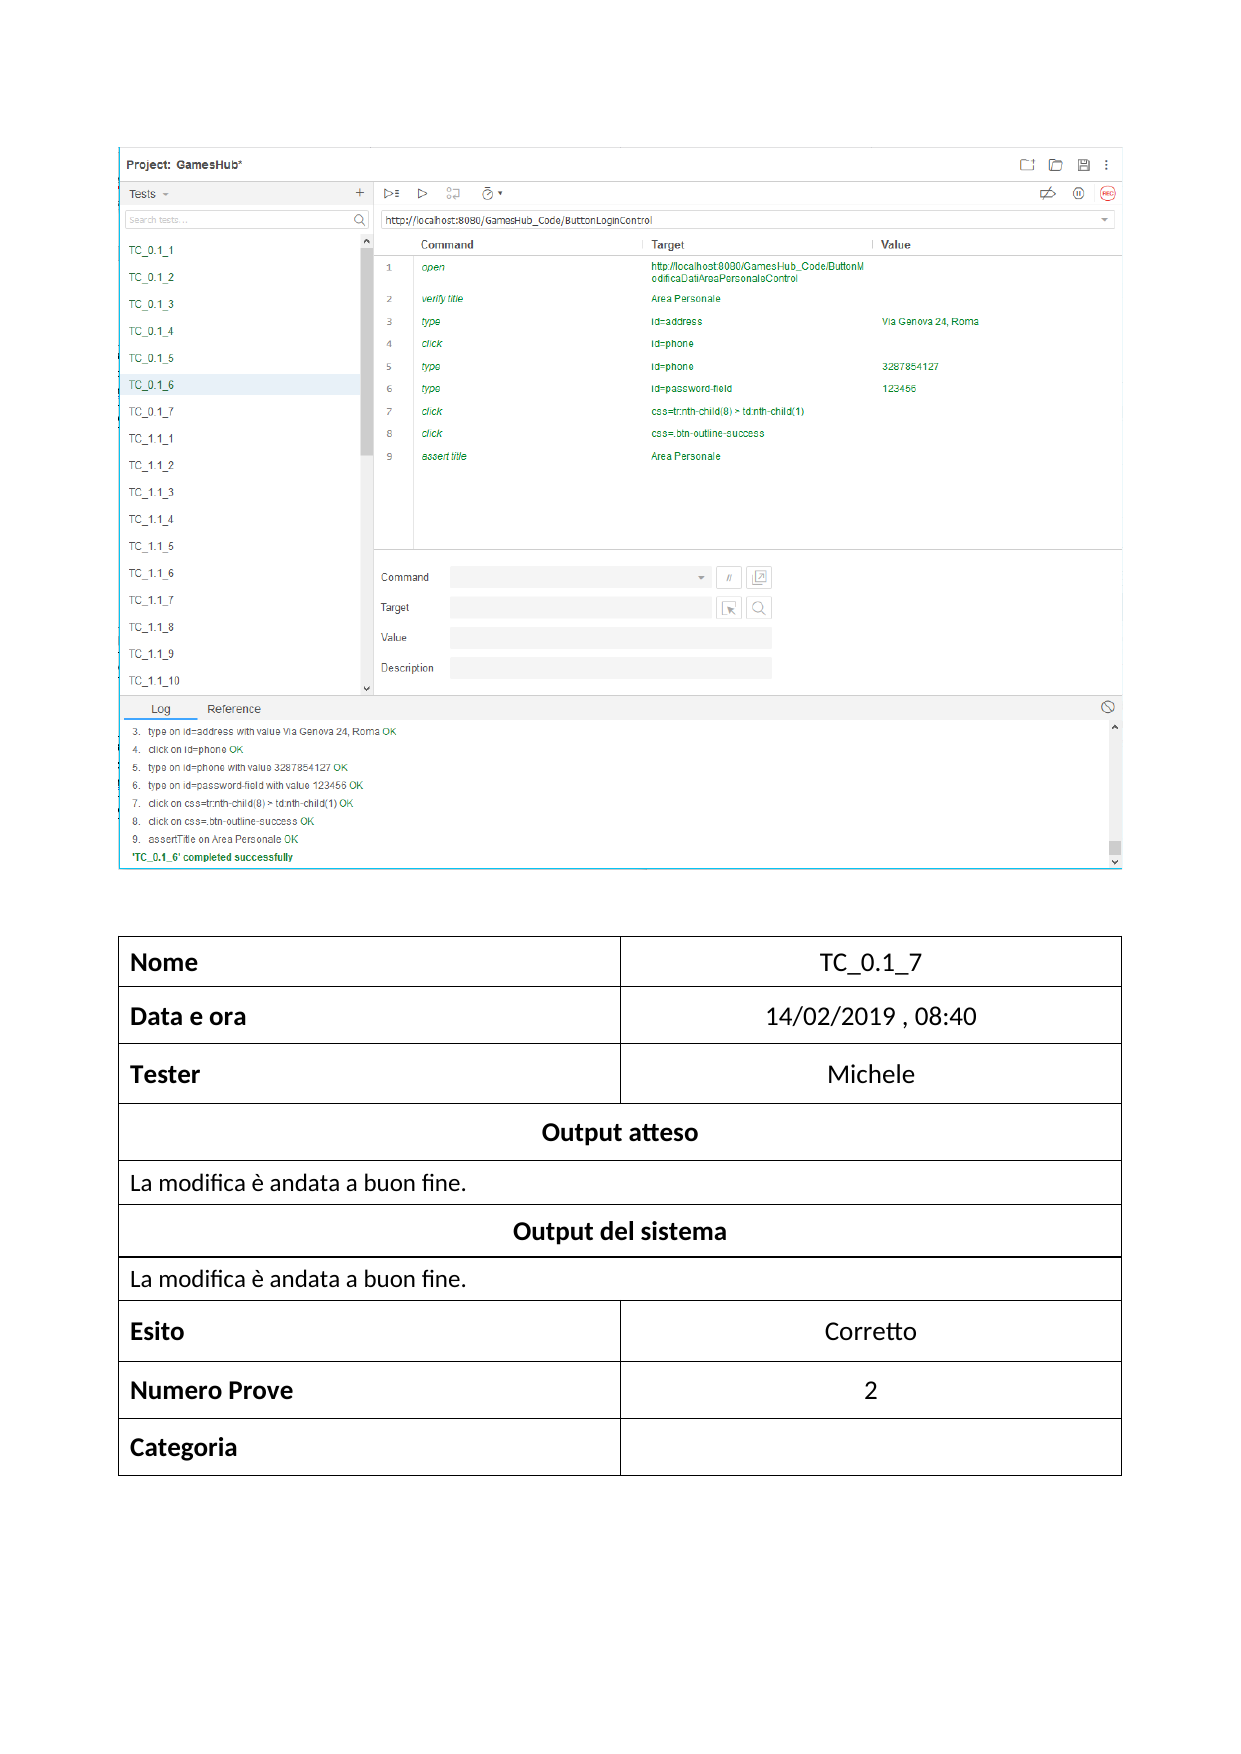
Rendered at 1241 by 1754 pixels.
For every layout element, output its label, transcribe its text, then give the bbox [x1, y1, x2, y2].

table_cell Numero Prove [119, 1362, 620, 1417]
table_cell Output atteso [119, 1104, 1121, 1160]
table_header TC_0.1_7 [621, 937, 1121, 986]
table_header Nome [119, 937, 620, 986]
table_cell Categoria [119, 1419, 620, 1475]
table_cell Esito [119, 1301, 620, 1361]
table_cell 2 [621, 1362, 1121, 1417]
table_cell Data e ora [119, 987, 620, 1043]
table_cell La modifica è andata a buon fine. [119, 1161, 1121, 1203]
table_cell [621, 1419, 1121, 1475]
table_cell Tester [119, 1044, 620, 1103]
table_cell Corretto [621, 1301, 1121, 1361]
table_cell Output del sistema [119, 1205, 1121, 1256]
table_cell Michele [621, 1044, 1121, 1103]
table_cell 14/02/2019 , 08:40 [621, 987, 1121, 1043]
picture [121, 147, 1123, 867]
table_cell La modifica è andata a buon fine. [119, 1258, 1121, 1300]
